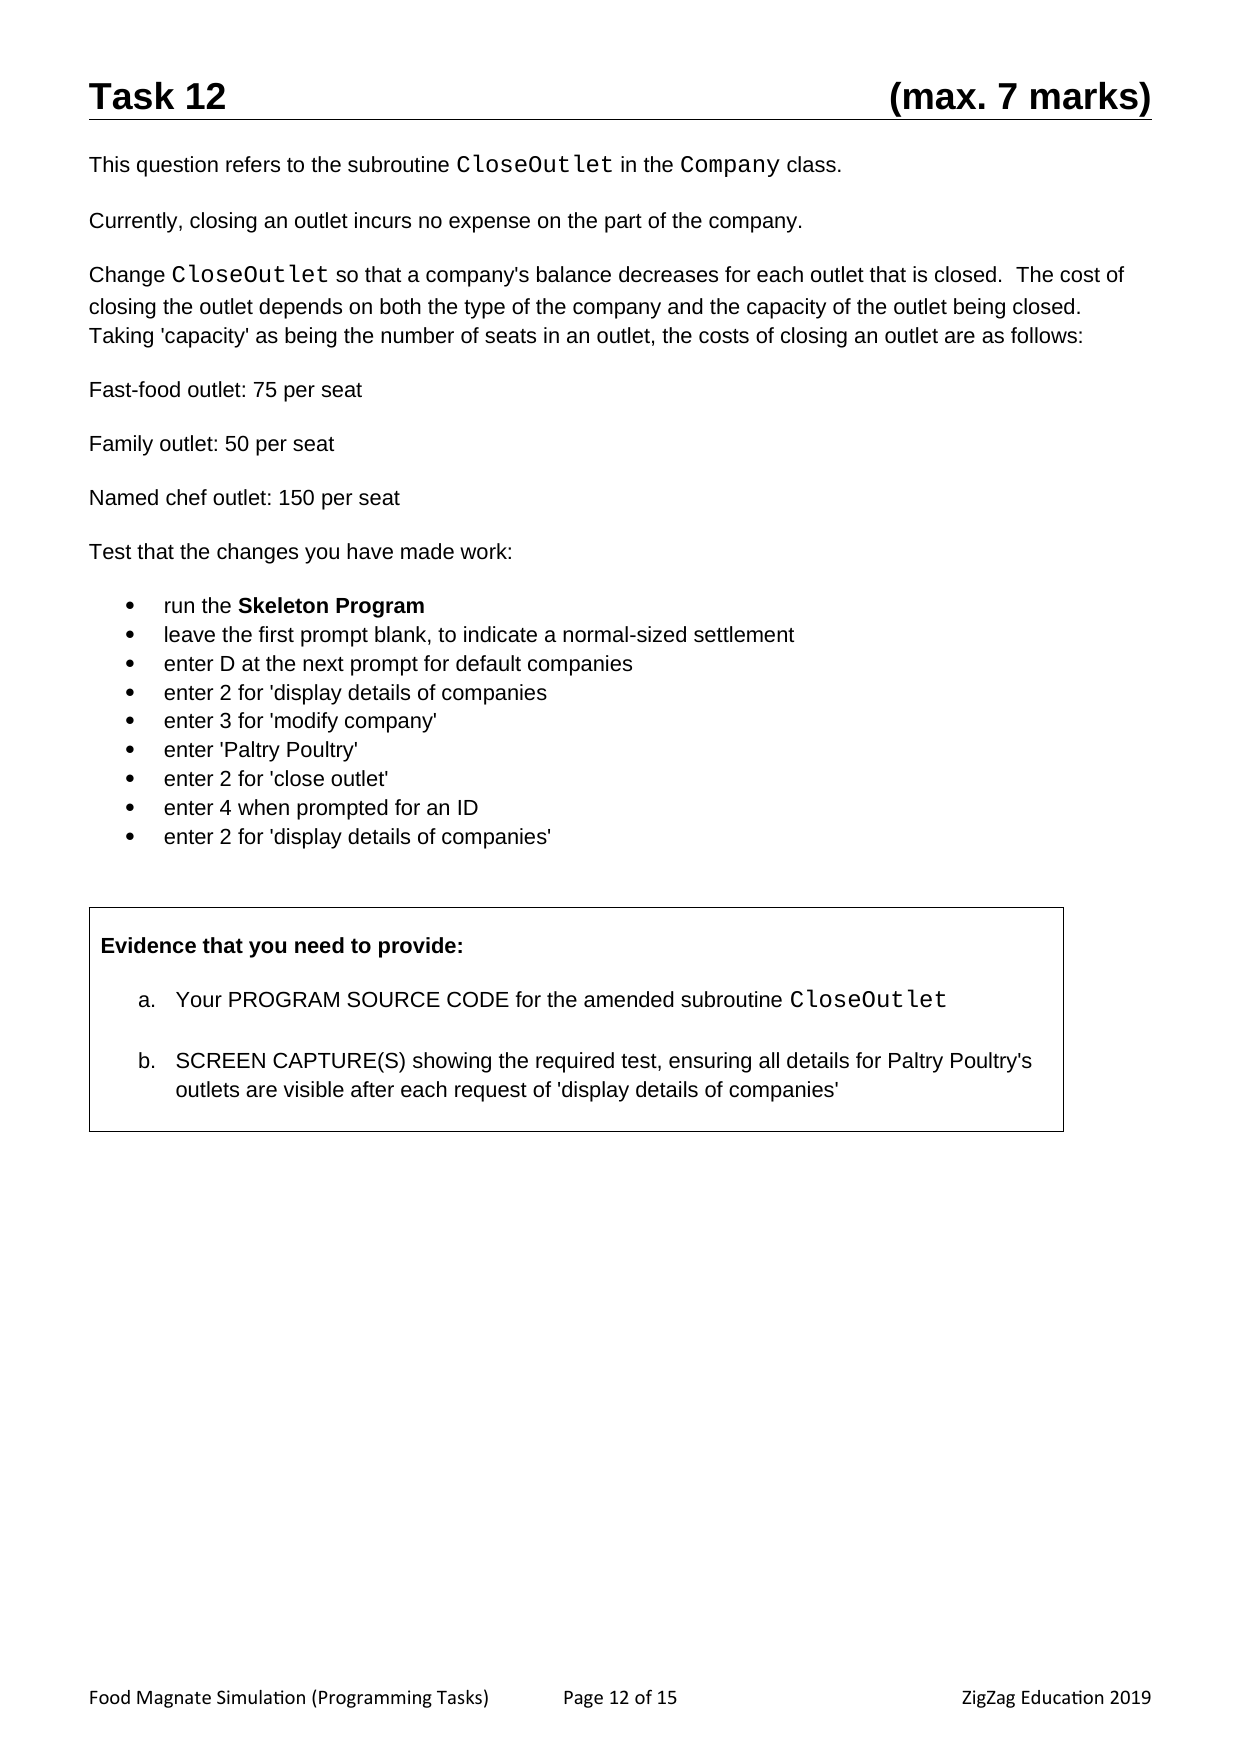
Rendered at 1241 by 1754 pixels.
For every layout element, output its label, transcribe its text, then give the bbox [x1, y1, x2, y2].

text This question refers to the subroutine CloseOutlet in the Company class. [89, 152, 1152, 179]
list enter 3 for 'modify company' [126, 708, 1152, 733]
list enter 'Paltry Poultry' [126, 737, 1152, 762]
list run the Skeleton Program [126, 592, 1152, 618]
list enter 2 for 'display details of companies' [126, 824, 1152, 849]
list enter 2 for 'display details of companies [126, 679, 1152, 704]
text Change CloseOutlet so that a company's balance decreases for each outlet that is closed. The cost of closing the outlet depends on both the type of the company and the capacity of the outlet being closed. Taking 'capacity' as being the number of seats in an outlet, the costs of closing an outlet are as follows: [89, 262, 1152, 348]
list enter 2 for 'close outlet' [126, 766, 1152, 791]
list enter D at the next prompt for default companies [126, 650, 1152, 676]
text Named chef outlet: 150 per seat [89, 484, 1152, 510]
text Test that the changes you have made work: [89, 538, 1152, 564]
text Currently, closing an outlet incurs no expense on the part of the company. [89, 208, 1152, 233]
list leave the first prompt blank, to indicate a normal-sized settlement [126, 621, 1152, 647]
text Fast-food outlet: 75 per seat [89, 377, 1152, 402]
table_header Evidence that you need to provide: Your PROGRAM SOURCE CODE for the amended subroutine CloseOutlet SCREEN CAPTURE(S) showing the required test, ensuring all details for Paltry Poultry's outlets are visible after each request of 'display details of companies' [90, 908, 1063, 1131]
text Family outlet: 50 per seat [89, 431, 1152, 456]
list enter 4 when prompted for an ID [126, 795, 1152, 820]
subtitle Task 12 (max. 7 marks) [89, 74, 1152, 119]
